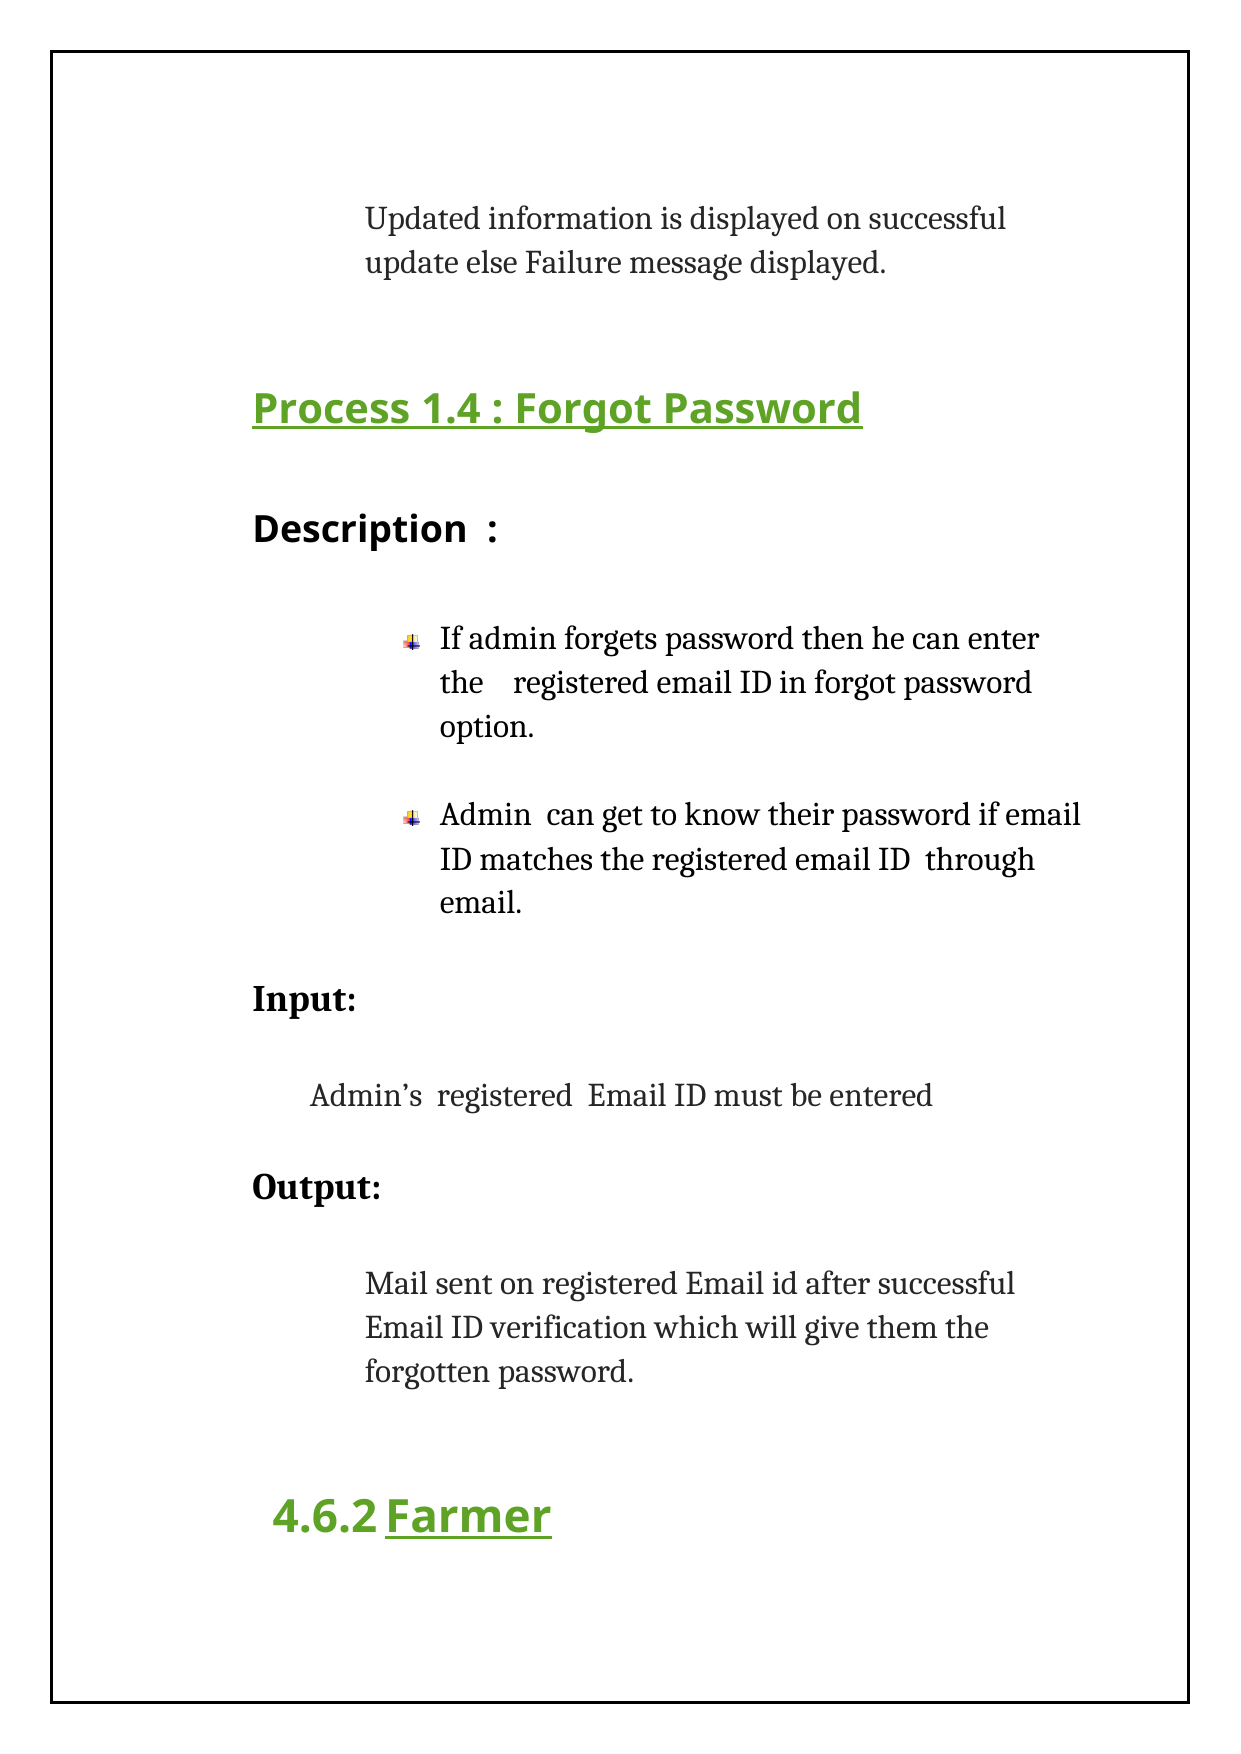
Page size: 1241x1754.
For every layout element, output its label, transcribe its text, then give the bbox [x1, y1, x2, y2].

text Admin’s registered Email ID must be entered [252, 1077, 1090, 1115]
text Input: [252, 978, 1090, 1021]
list Farmer [272, 1483, 1090, 1545]
text Process 1.4 : Forgot Password [252, 378, 1090, 435]
text Mail sent on registered Email id after successful Email ID verification which will give them the forgotten password. [364, 1265, 1090, 1391]
text Description : [252, 502, 1090, 553]
list Admin can get to know their password if email ID matches the registered email ID through email. [402, 796, 1090, 922]
picture [403, 809, 420, 826]
picture [403, 633, 420, 650]
text Updated information is displayed on successful update else Failure message displayed. [364, 199, 1090, 281]
list If admin forgets password then he can enter the registered email ID in forgot password option. [402, 619, 1090, 746]
text Output: [252, 1166, 1090, 1209]
